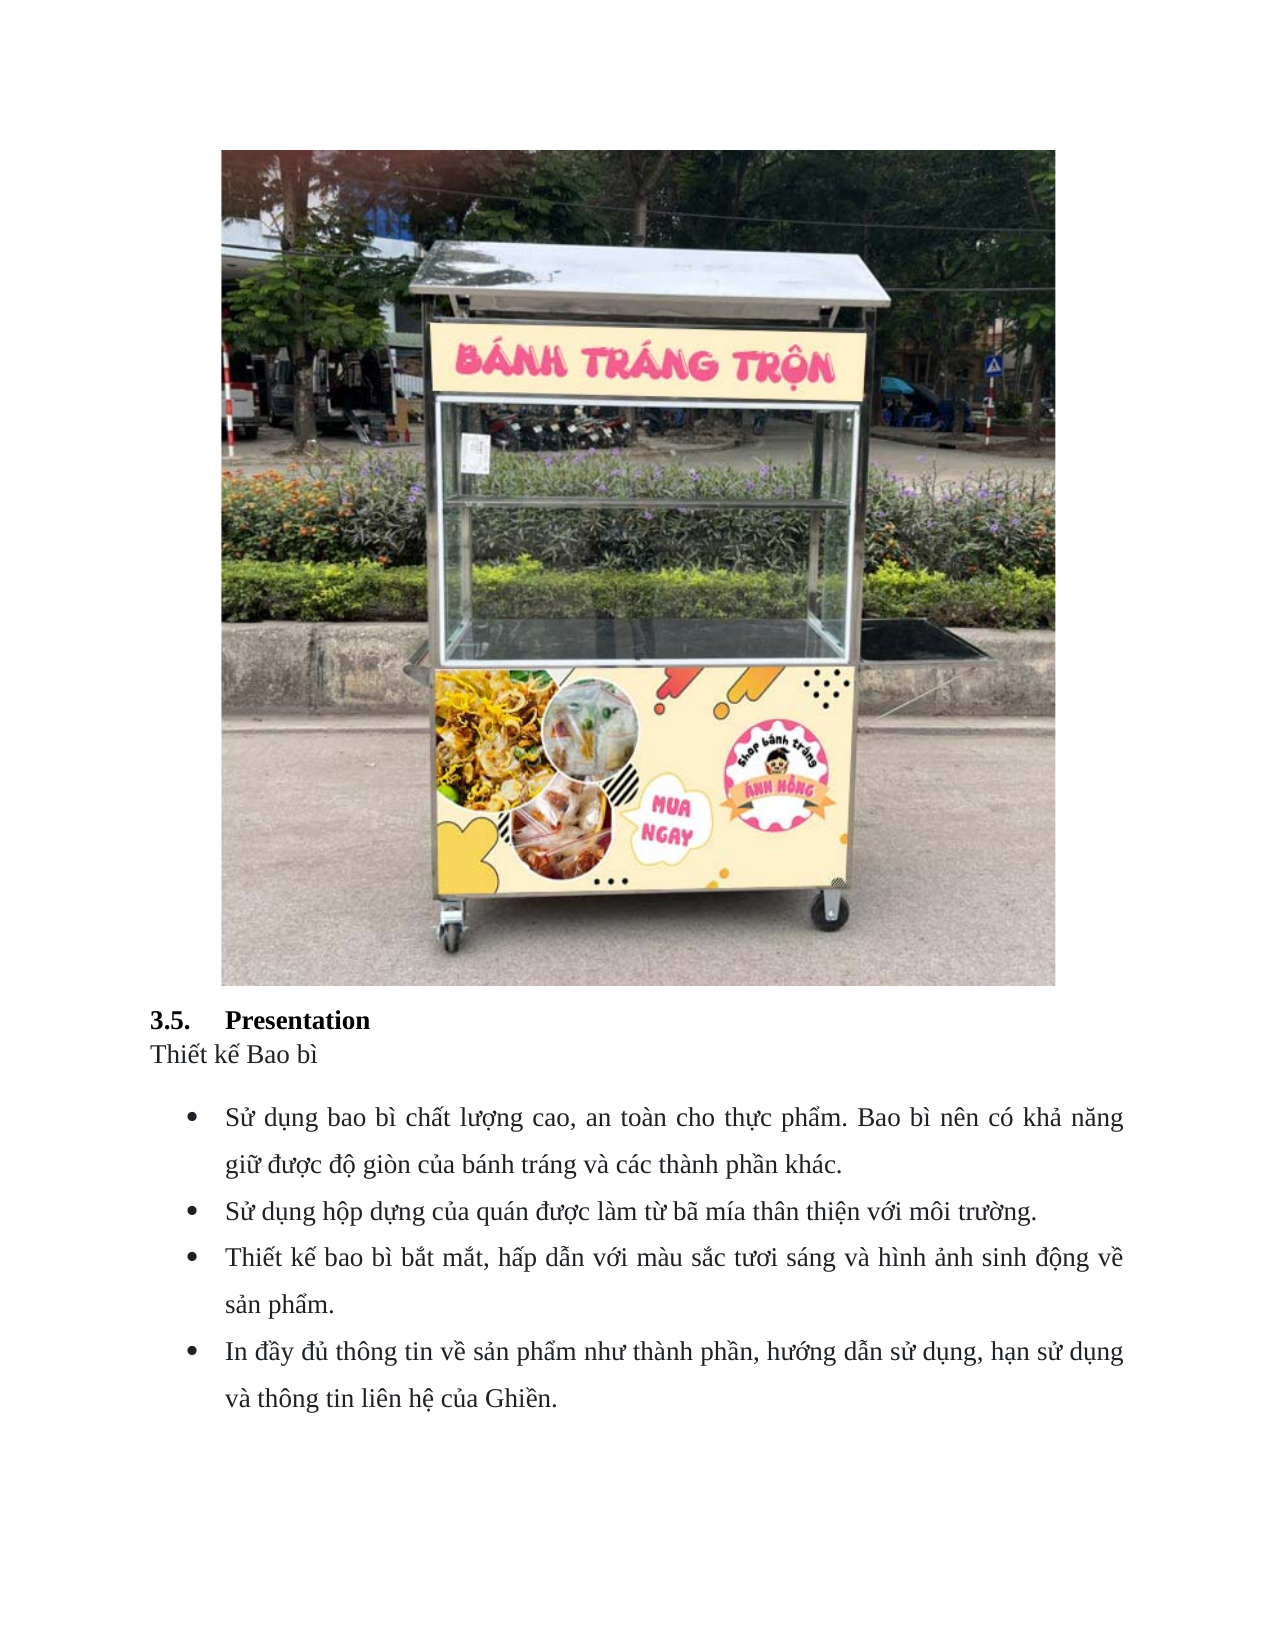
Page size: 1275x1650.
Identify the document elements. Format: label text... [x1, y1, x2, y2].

picture [219, 150, 1056, 986]
list Thiết kế bao bì bắt mắt, hấp dẫn với màu sắc tươi sáng và hình ảnh sinh động về sản phẩm. [187, 1242, 1125, 1319]
subtitle 3.5. Presentation [150, 1004, 1125, 1035]
list Sử dụng bao bì chất lượng cao, an toàn cho thực phẩm. Bao bì nên có khả năng giữ được độ giòn của bánh tráng và các thành phần khác. [187, 1101, 1125, 1179]
list In đầy đủ thông tin về sản phẩm như thành phần, hướng dẫn sử dụng, hạn sử dụng và thông tin liên hệ của Ghiền. [187, 1335, 1125, 1413]
text Thiết kế Bao bì [150, 1038, 1125, 1069]
list Sử dụng hộp dựng của quán được làm từ bã mía thân thiện với môi trường. [187, 1195, 1125, 1226]
